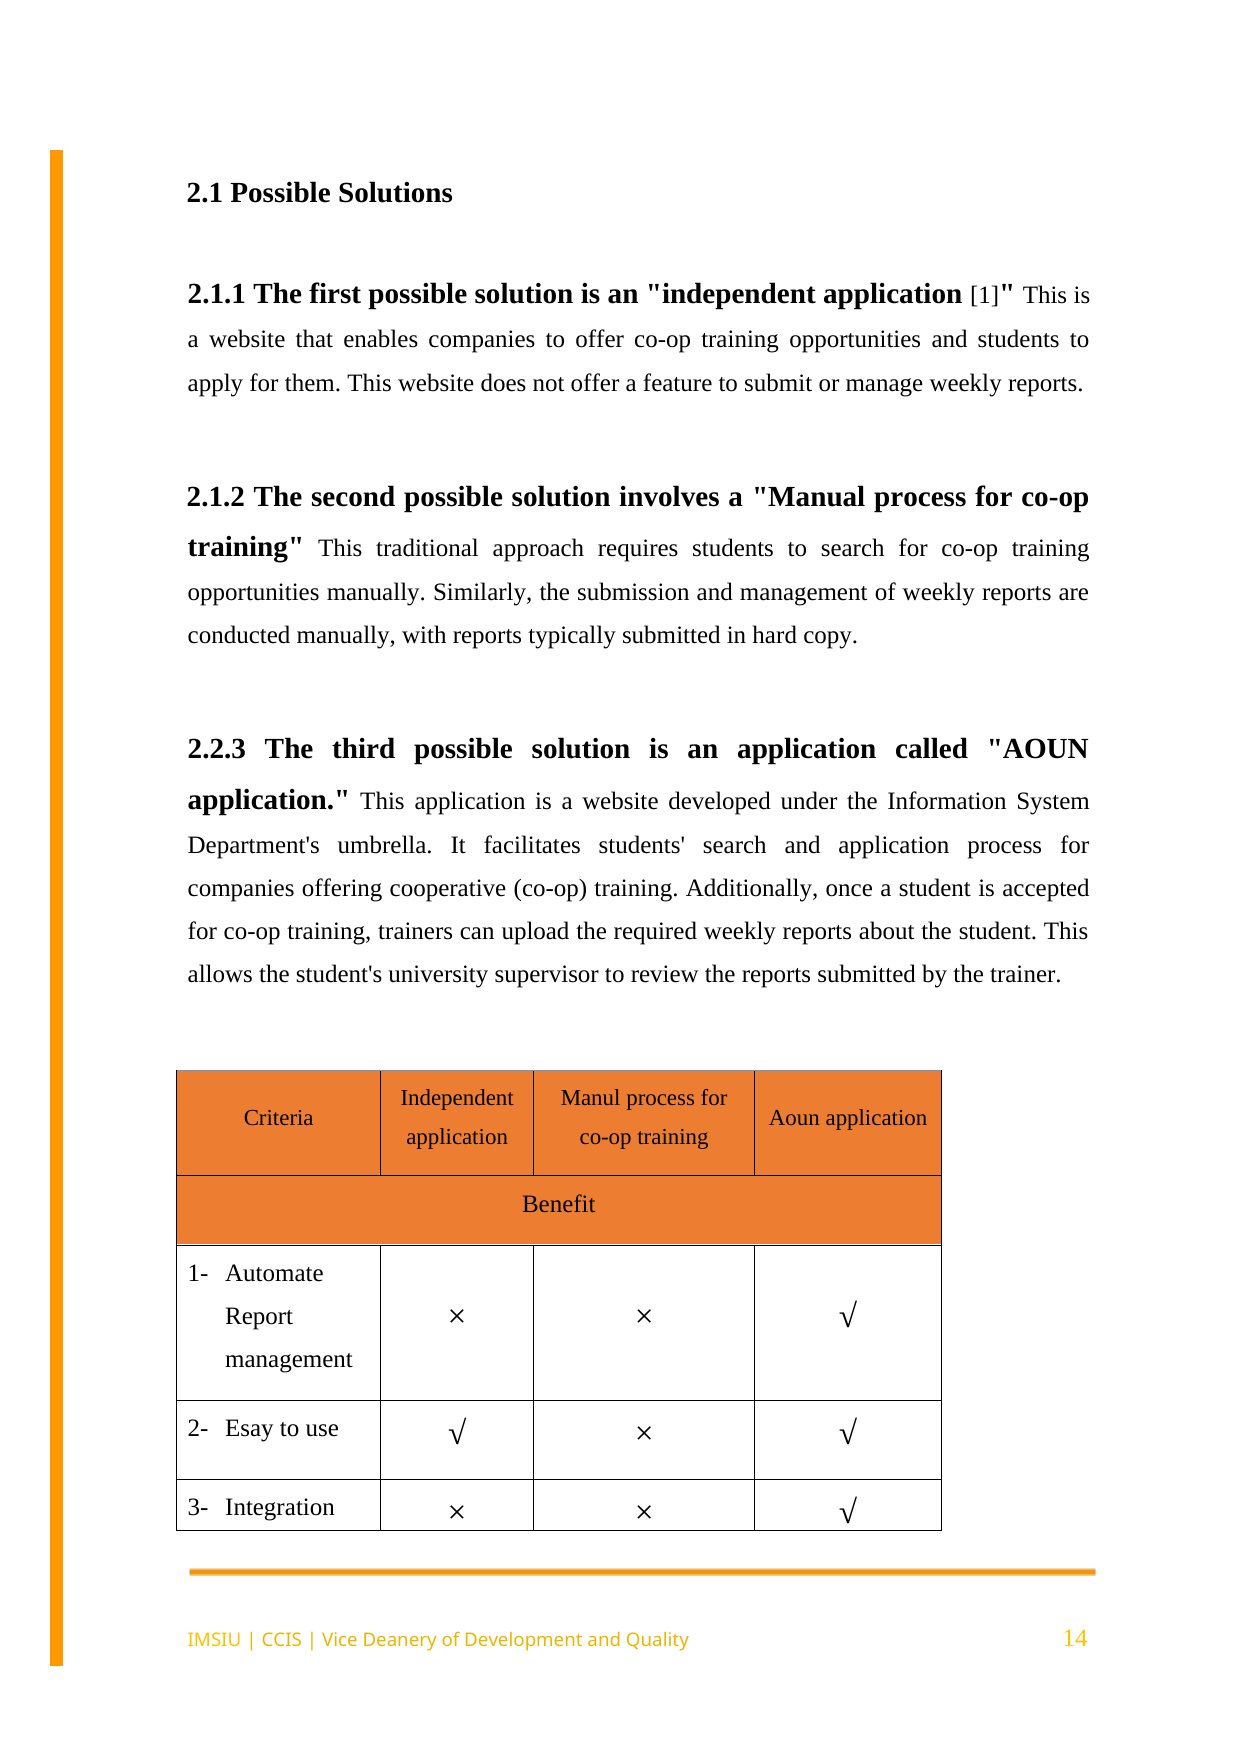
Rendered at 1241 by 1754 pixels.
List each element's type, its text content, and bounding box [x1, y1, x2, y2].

table_cell × [381, 1246, 533, 1400]
picture [187, 1567, 1100, 1576]
table_cell Esay to use [177, 1401, 380, 1478]
table_header Manul process for co-op training [534, 1071, 754, 1175]
table_cell × [381, 1480, 533, 1530]
table_header Aoun application [755, 1071, 941, 1175]
table_header Independent application [381, 1071, 533, 1175]
subtitle 2.1 Possible Solutions [186, 175, 1092, 208]
table_cell √ [755, 1480, 941, 1530]
text 2.2.3 The third possible solution is an application called "AOUN application." This application is a website developed under the Information System Department's umbrella. It facilitates students' search and application process for companies offering cooperative (co-op) training. Additionally, once a student is accepted for co-op training, trainers can upload the required weekly reports about the student. This allows the student's university supervisor to review the reports submitted by the trainer. [187, 732, 1090, 988]
table_cell × [534, 1246, 754, 1400]
table_cell Automate Report management [177, 1246, 380, 1400]
table_cell Benefit [177, 1176, 941, 1244]
text 2.1.1 The first possible solution is an "independent application" This is a website that enables companies to offer co-op training opportunities and students to apply for them. This website does not offer a feature to submit or manage weekly reports. [187, 277, 1090, 396]
table_cell Integration with University Systems [177, 1480, 380, 1530]
table_header Criteria [177, 1071, 380, 1175]
table_cell × [534, 1401, 754, 1478]
table_cell √ [755, 1401, 941, 1478]
table_cell √ [755, 1246, 941, 1400]
table_cell × [534, 1480, 754, 1530]
text 2.1.2 The second possible solution involves a "Manual process for co-op training" This traditional approach requires students to search for co-op training opportunities manually. Similarly, the submission and management of weekly reports are conducted manually, with reports typically submitted in hard copy. [186, 479, 1090, 649]
table_cell √ [381, 1401, 533, 1478]
